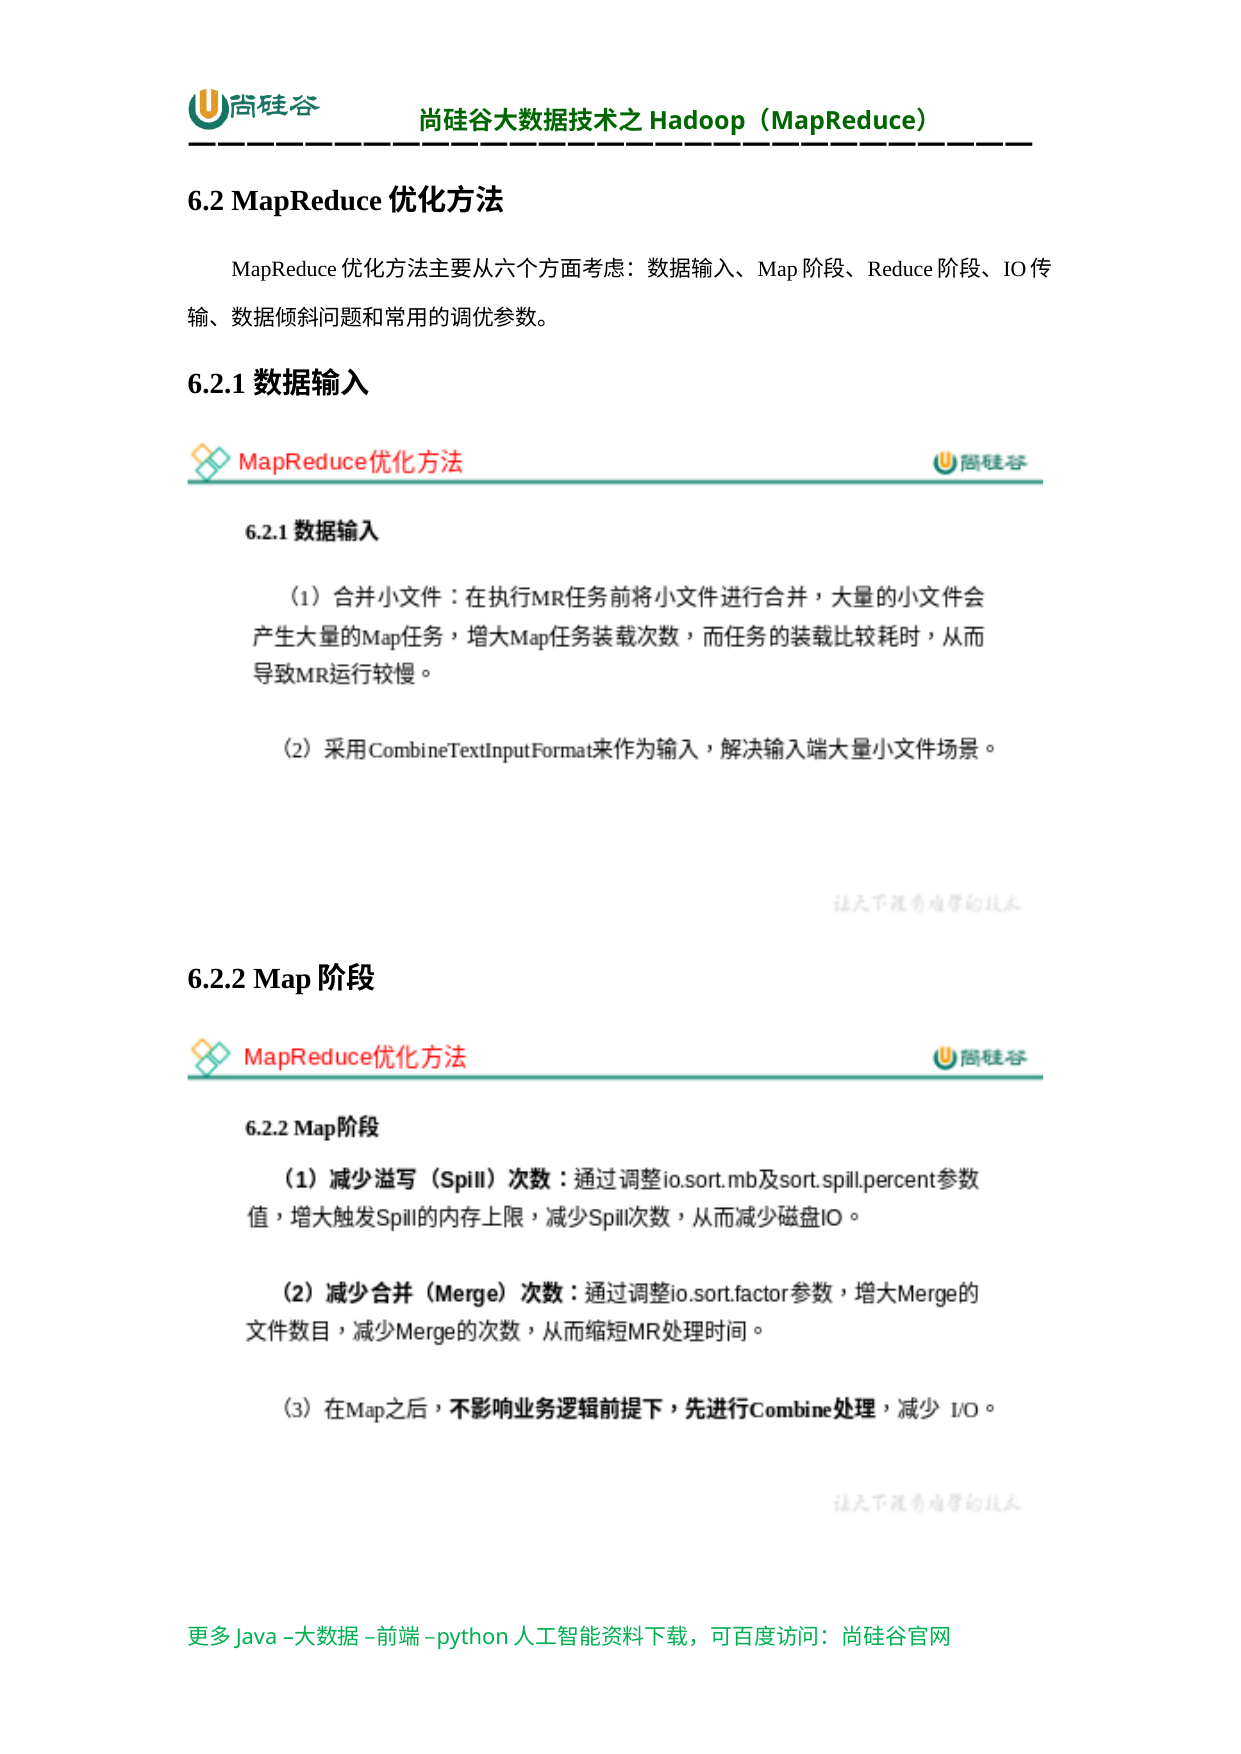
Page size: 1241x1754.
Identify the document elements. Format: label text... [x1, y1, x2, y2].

subtitle 6.2.1 数据输入 [187, 348, 1053, 413]
subtitle 6.2 MapReduce优化方法 [187, 165, 1053, 230]
picture [187, 88, 320, 130]
subtitle 6.2.2 Map阶段 [187, 943, 1053, 1008]
text MapReduce优化方法主要从六个方面考虑：数据输入、Map阶段、Reduce阶段、IO传输、数据倾斜问题和常用的调优参数。 [187, 251, 1053, 332]
